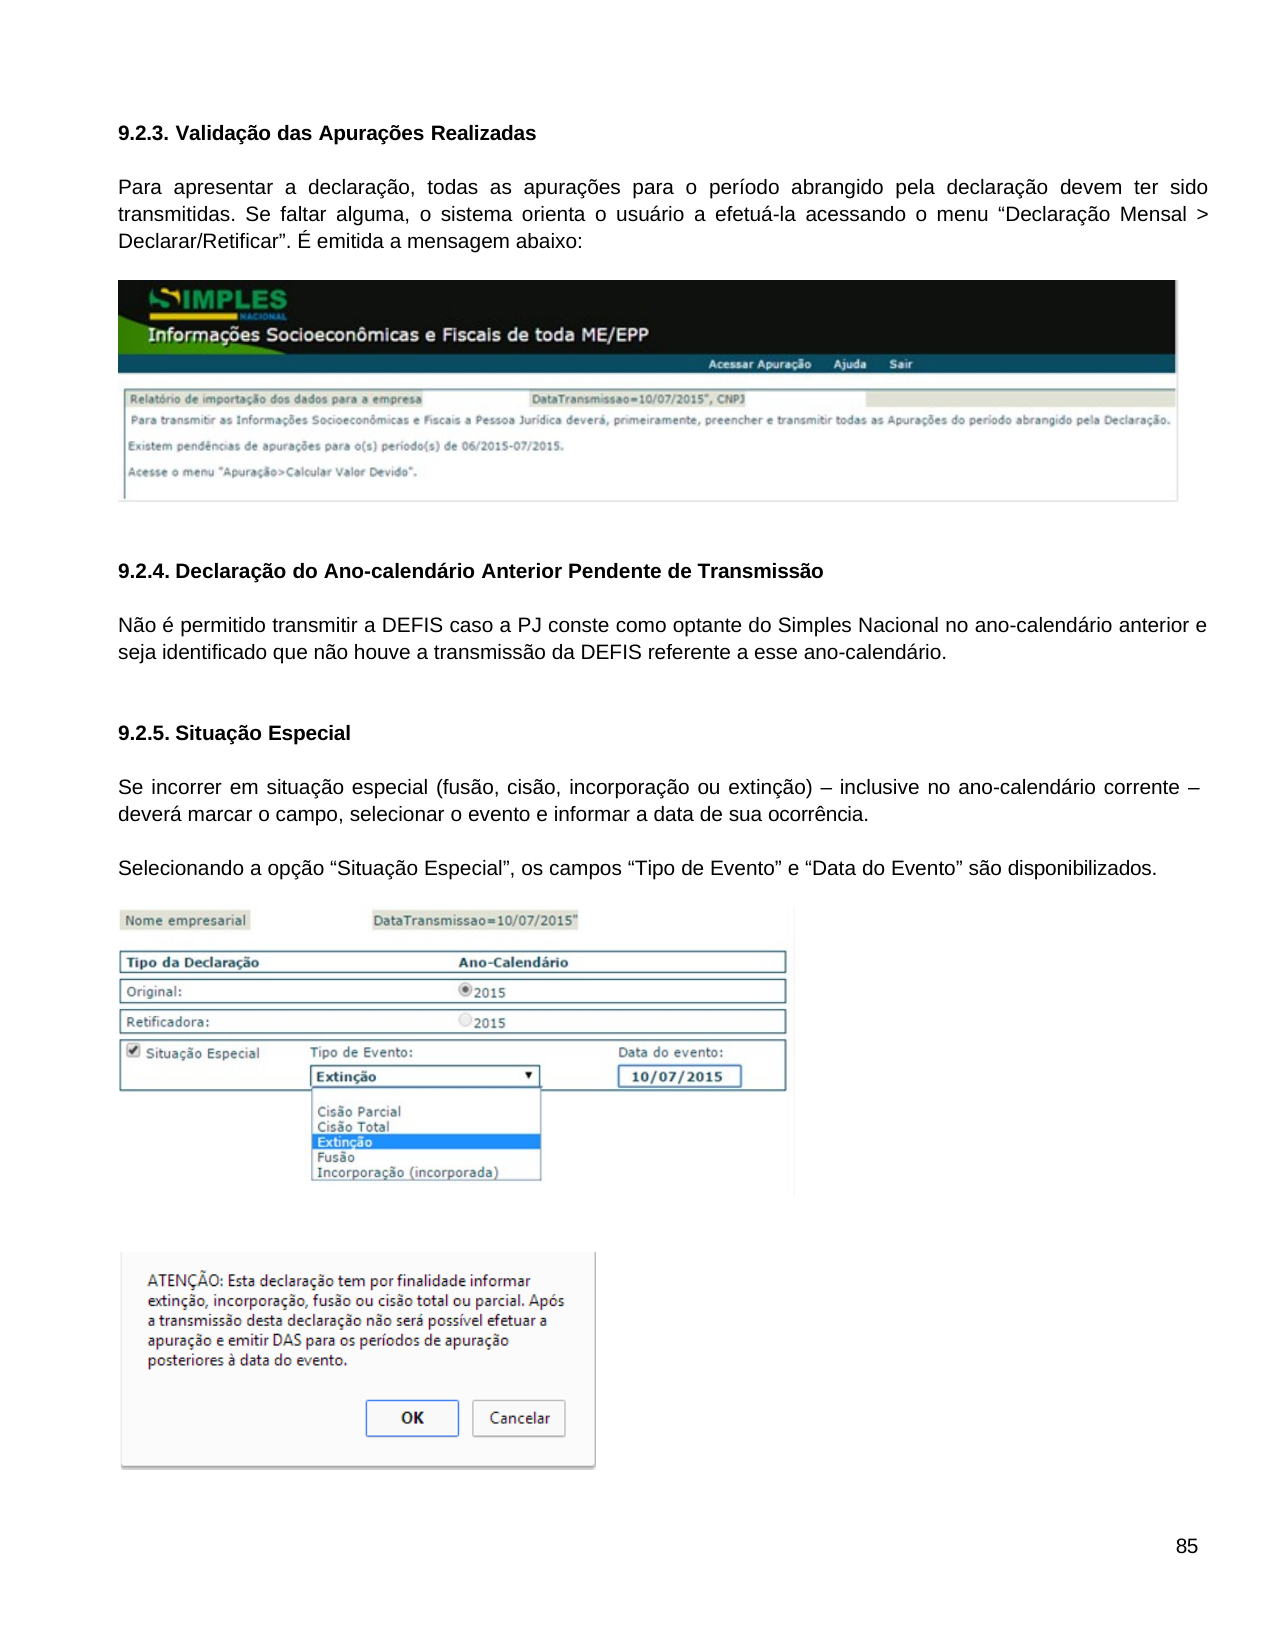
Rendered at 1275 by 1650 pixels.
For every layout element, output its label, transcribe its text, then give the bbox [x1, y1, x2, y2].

text deverá marcar o campo, selecionar o evento e informar a data de sua ocorrência. [118, 802, 1233, 826]
text Não é permitido transmitir a DEFIS caso a PJ conste como optante do Simples Nacional no ano-calendário anterior e seja identificado que não houve a transmissão da DEFIS referente a esse ano-calendário. [118, 613, 1210, 664]
text Selecionando a opção “Situação Especial”, os campos “Tipo de Evento” e “Data do Evento” são disponibilizados. [118, 856, 1233, 880]
text Para apresentar a declaração, todas as apurações para o período abrangido pela declaração devem ter sido transmitidas. Se faltar alguma, o sistema orienta o usuário a efetuá-la acessando o menu “Declaração Mensal > Declarar/Retificar”. É emitida a mensagem abaixo: [118, 175, 1210, 253]
subtitle Declaração do Ano-calendário Anterior Pendente de Transmissão [118, 559, 1233, 583]
text Se incorrer em situação especial (fusão, cisão, incorporação ou extinção) – inclusive no ano-calendário corrente – [118, 774, 1233, 798]
picture [120, 1252, 596, 1470]
subtitle Validação das Apurações Realizadas [118, 121, 1233, 145]
picture [119, 906, 795, 1197]
picture [118, 280, 1180, 502]
subtitle Situação Especial [118, 721, 1233, 744]
